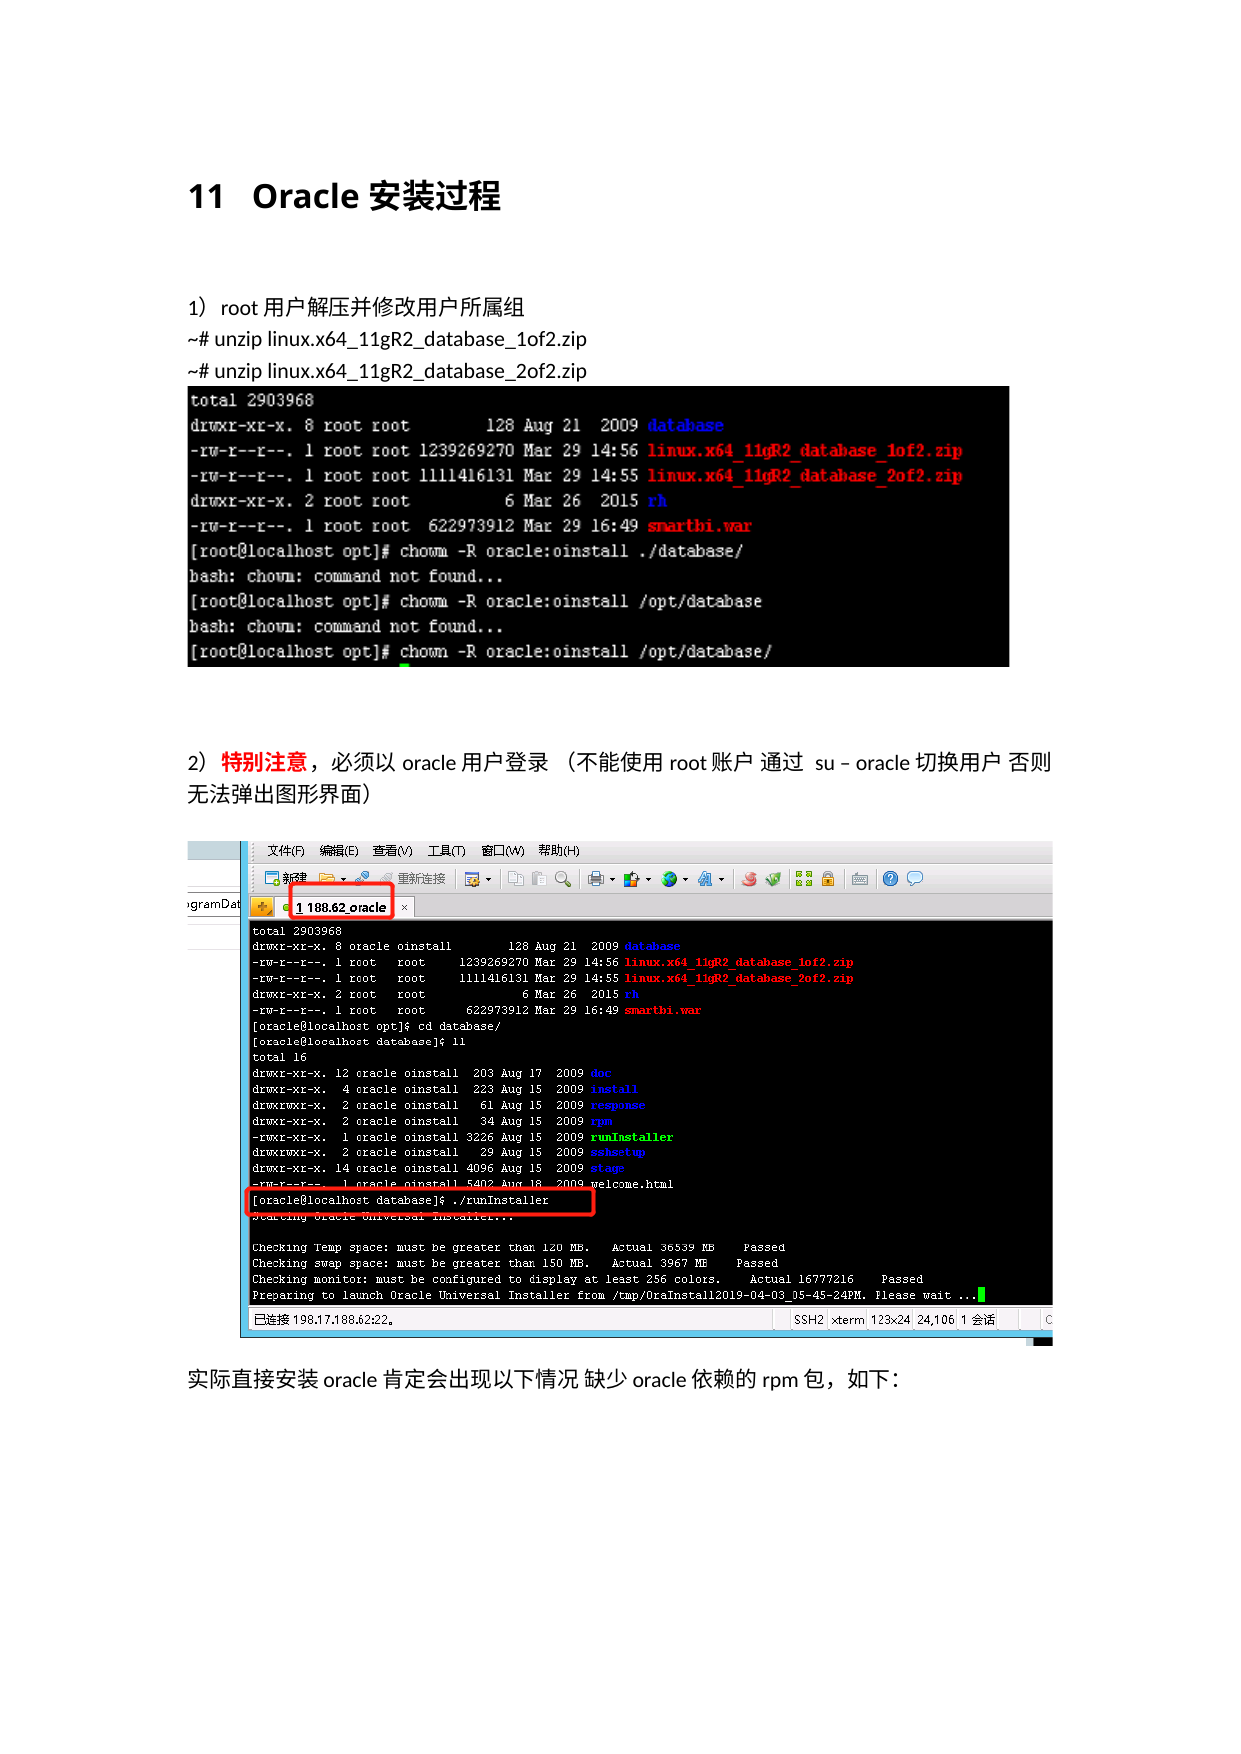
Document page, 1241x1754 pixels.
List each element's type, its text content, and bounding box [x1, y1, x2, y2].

text 2）特别注意，必须以 oracle 用户登录 （不能使用root账户 通过 su – oracle 切换用户 否则无法弹出图形界面） [187, 744, 1053, 809]
picture [187, 841, 1053, 1346]
subtitle 11 Oracle 安装过程 [187, 162, 1053, 227]
text ~# unzip linux.x64_11gR2_database_2of2.zip [187, 354, 1053, 387]
picture [187, 386, 1010, 667]
text 实际直接安装oracle 肯定会出现以下情况 缺少oracle 依赖的 rpm包，如下： [187, 1362, 1053, 1394]
text 1）root 用户解压并修改用户所属组 [187, 289, 1053, 322]
text ~# unzip linux.x64_11gR2_database_1of2.zip [187, 322, 1053, 354]
